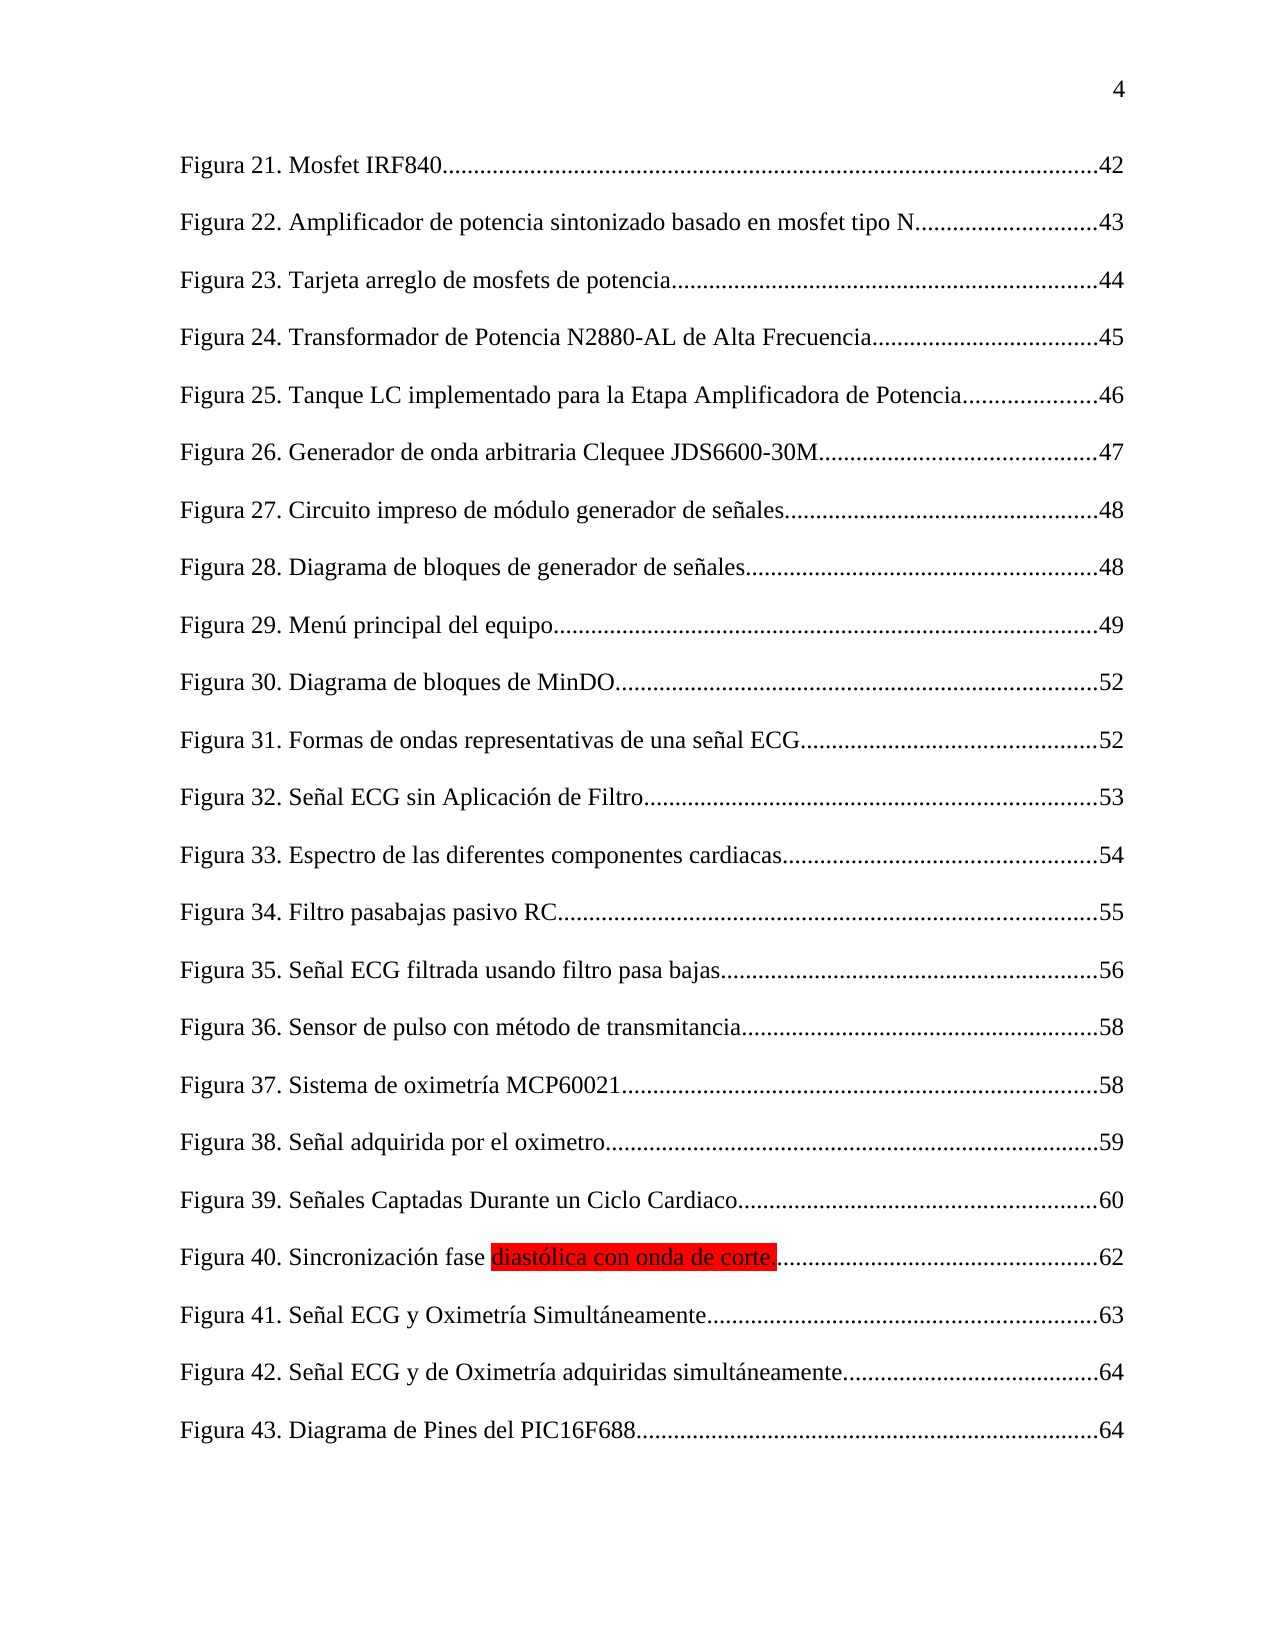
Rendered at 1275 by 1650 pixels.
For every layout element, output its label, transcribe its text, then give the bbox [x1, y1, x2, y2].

text Figura 32. Señal ECG sin Aplicación de Filtro 53 [150, 782, 1125, 811]
text Figura 35. Señal ECG filtrada usando filtro pasa bajas. 56 [150, 955, 1125, 984]
text Figura 28. Diagrama de bloques de generador de señales. 48 [150, 552, 1125, 581]
text Figura 26. Generador de onda arbitraria Clequee JDS6600-30M 47 [150, 437, 1125, 466]
text Figura 38. Señal adquirida por el oximetro. 59 [150, 1127, 1125, 1156]
text Figura 29. Menú principal del equipo. 49 [150, 610, 1125, 639]
text Figura 43. Diagrama de Pines del PIC16F688 64 [150, 1415, 1125, 1444]
text Figura 24. Transformador de Potencia N2880-AL de Alta Frecuencia 45 [150, 322, 1125, 351]
text Figura 25. Tanque LC implementado para la Etapa Amplificadora de Potencia 46 [150, 380, 1125, 409]
text Figura 22. Amplificador de potencia sintonizado basado en mosfet tipo N. 43 [150, 207, 1125, 236]
text Figura 33. Espectro de las diferentes componentes cardiacas. 54 [150, 840, 1125, 869]
text Figura 30. Diagrama de bloques de MinDO. 52 [150, 667, 1125, 696]
text Figura 21. Mosfet IRF840 42 [150, 150, 1125, 179]
text Figura 40. Sincronización fase diastólica con onda de corte. 62 [150, 1242, 1125, 1271]
text Figura 39. Señales Captadas Durante un Ciclo Cardiaco 60 [150, 1185, 1125, 1214]
text Figura 41. Señal ECG y Oximetría Simultáneamente 63 [150, 1300, 1125, 1329]
text Figura 37. Sistema de oximetría MCP60021 58 [150, 1070, 1125, 1099]
text Figura 36. Sensor de pulso con método de transmitancia 58 [150, 1012, 1125, 1041]
text Figura 34. Filtro pasabajas pasivo RC 55 [150, 897, 1125, 926]
text Figura 23. Tarjeta arreglo de mosfets de potencia. 44 [150, 265, 1125, 294]
text Figura 42. Señal ECG y de Oximetría adquiridas simultáneamente. 64 [150, 1357, 1125, 1386]
text Figura 27. Circuito impreso de módulo generador de señales. 48 [150, 495, 1125, 524]
text Figura 31. Formas de ondas representativas de una señal ECG. 52 [150, 725, 1125, 754]
